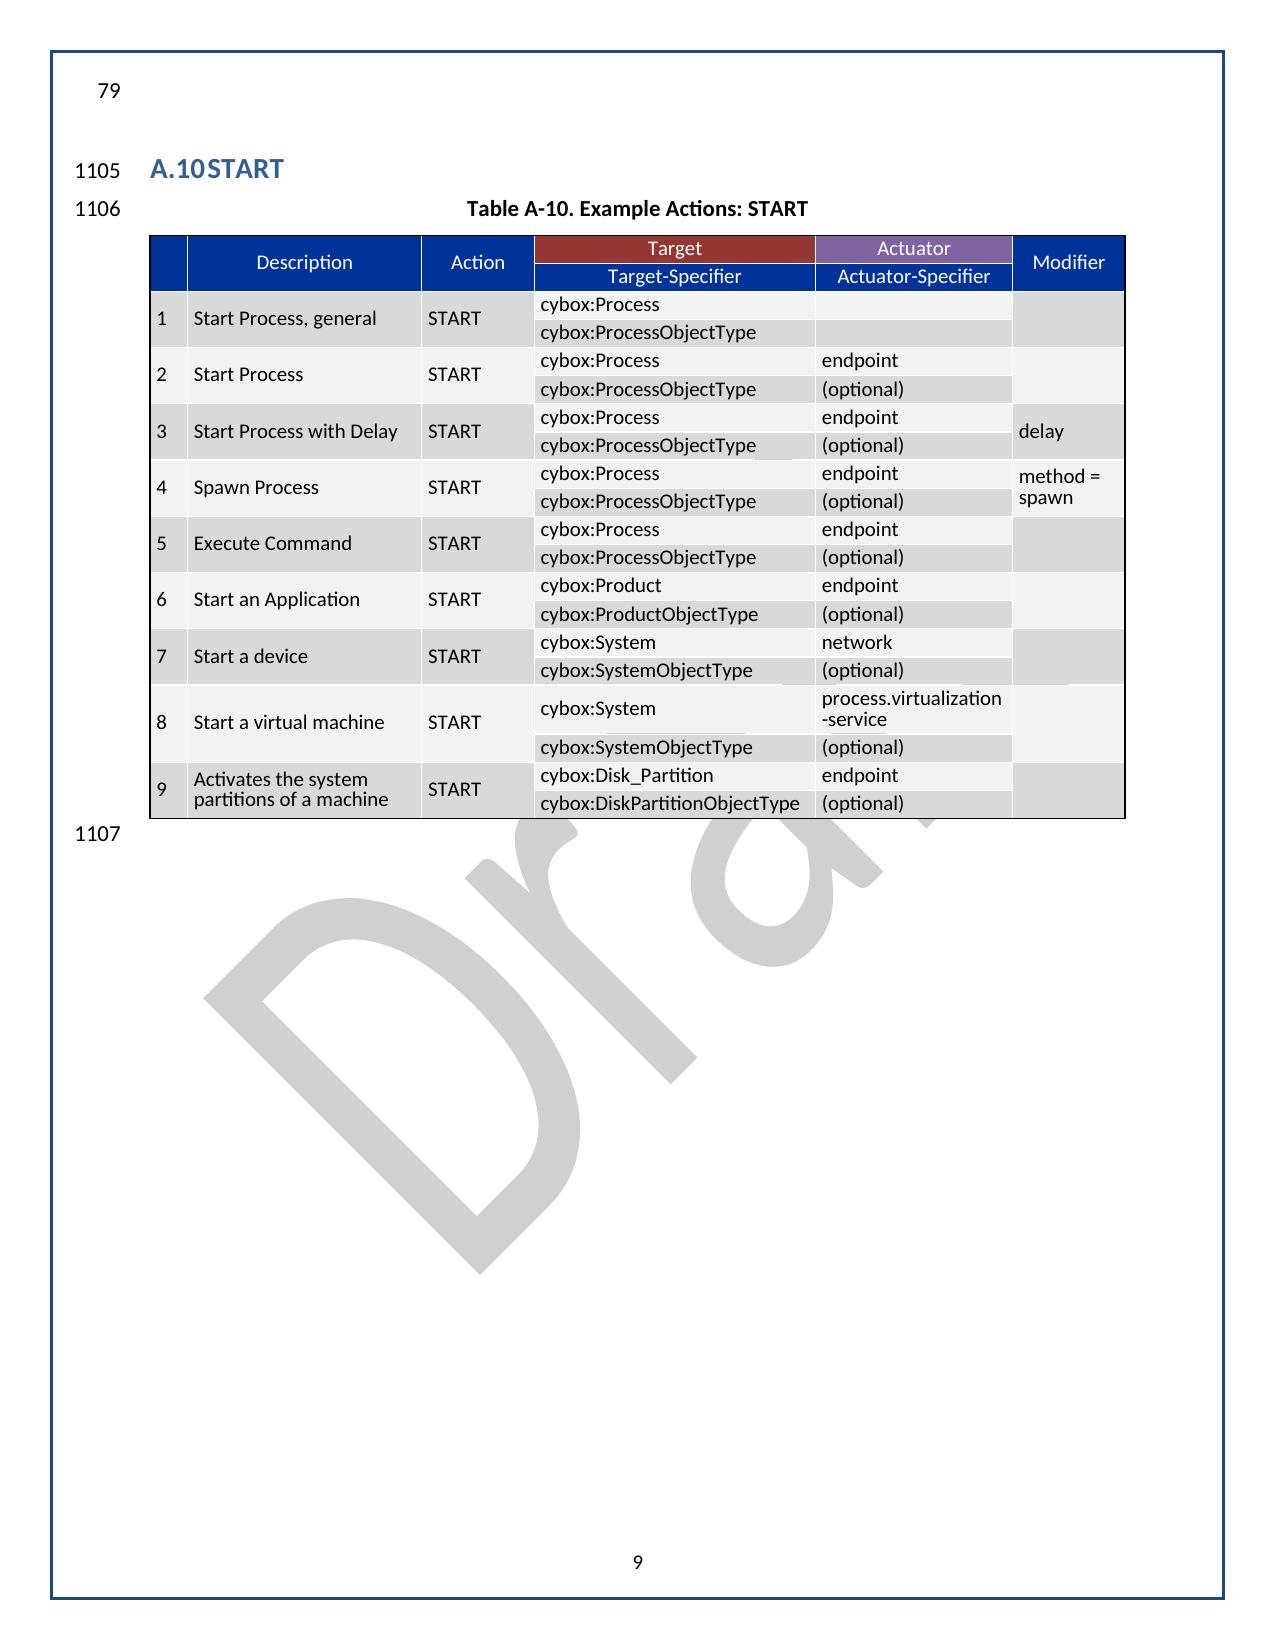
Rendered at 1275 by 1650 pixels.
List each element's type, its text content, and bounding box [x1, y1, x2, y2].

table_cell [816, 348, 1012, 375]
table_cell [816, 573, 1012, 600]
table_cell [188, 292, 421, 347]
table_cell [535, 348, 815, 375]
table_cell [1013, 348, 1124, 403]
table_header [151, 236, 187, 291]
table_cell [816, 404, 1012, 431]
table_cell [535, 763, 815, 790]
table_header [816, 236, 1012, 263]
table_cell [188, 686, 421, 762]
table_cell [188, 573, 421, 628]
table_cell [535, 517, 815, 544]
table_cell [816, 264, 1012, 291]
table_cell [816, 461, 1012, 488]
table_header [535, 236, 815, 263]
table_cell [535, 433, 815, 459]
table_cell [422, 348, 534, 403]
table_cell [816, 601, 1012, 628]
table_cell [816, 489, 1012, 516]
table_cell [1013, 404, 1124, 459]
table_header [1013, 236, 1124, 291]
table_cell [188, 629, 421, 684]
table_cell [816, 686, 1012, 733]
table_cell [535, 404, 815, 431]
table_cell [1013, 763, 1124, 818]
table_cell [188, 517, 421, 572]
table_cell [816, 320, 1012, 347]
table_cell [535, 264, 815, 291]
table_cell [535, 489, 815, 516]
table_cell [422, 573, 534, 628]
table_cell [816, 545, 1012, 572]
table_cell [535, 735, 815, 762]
subtitle START [150, 150, 1125, 186]
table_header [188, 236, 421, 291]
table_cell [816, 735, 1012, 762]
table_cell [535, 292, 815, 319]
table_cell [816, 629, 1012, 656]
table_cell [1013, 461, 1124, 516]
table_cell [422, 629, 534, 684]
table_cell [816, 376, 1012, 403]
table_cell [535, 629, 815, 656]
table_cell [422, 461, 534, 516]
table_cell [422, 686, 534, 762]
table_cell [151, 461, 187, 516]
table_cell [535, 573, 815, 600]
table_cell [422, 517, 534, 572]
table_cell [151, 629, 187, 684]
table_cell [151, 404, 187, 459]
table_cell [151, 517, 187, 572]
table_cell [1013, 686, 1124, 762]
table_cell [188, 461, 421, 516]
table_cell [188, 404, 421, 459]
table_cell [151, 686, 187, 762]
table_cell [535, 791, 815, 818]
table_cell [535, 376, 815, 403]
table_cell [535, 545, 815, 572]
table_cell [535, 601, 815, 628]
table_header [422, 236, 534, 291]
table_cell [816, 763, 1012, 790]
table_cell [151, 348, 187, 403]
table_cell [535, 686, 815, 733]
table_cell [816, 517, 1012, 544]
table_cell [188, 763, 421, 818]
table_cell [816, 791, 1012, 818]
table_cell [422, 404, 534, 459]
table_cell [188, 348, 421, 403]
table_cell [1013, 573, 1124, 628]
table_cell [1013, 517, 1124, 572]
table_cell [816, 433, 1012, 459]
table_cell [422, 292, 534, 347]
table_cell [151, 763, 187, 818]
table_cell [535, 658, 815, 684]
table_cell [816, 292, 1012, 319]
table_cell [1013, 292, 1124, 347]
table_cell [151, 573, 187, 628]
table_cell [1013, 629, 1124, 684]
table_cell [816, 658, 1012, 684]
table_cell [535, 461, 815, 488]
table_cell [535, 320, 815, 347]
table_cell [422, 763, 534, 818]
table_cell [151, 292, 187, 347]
